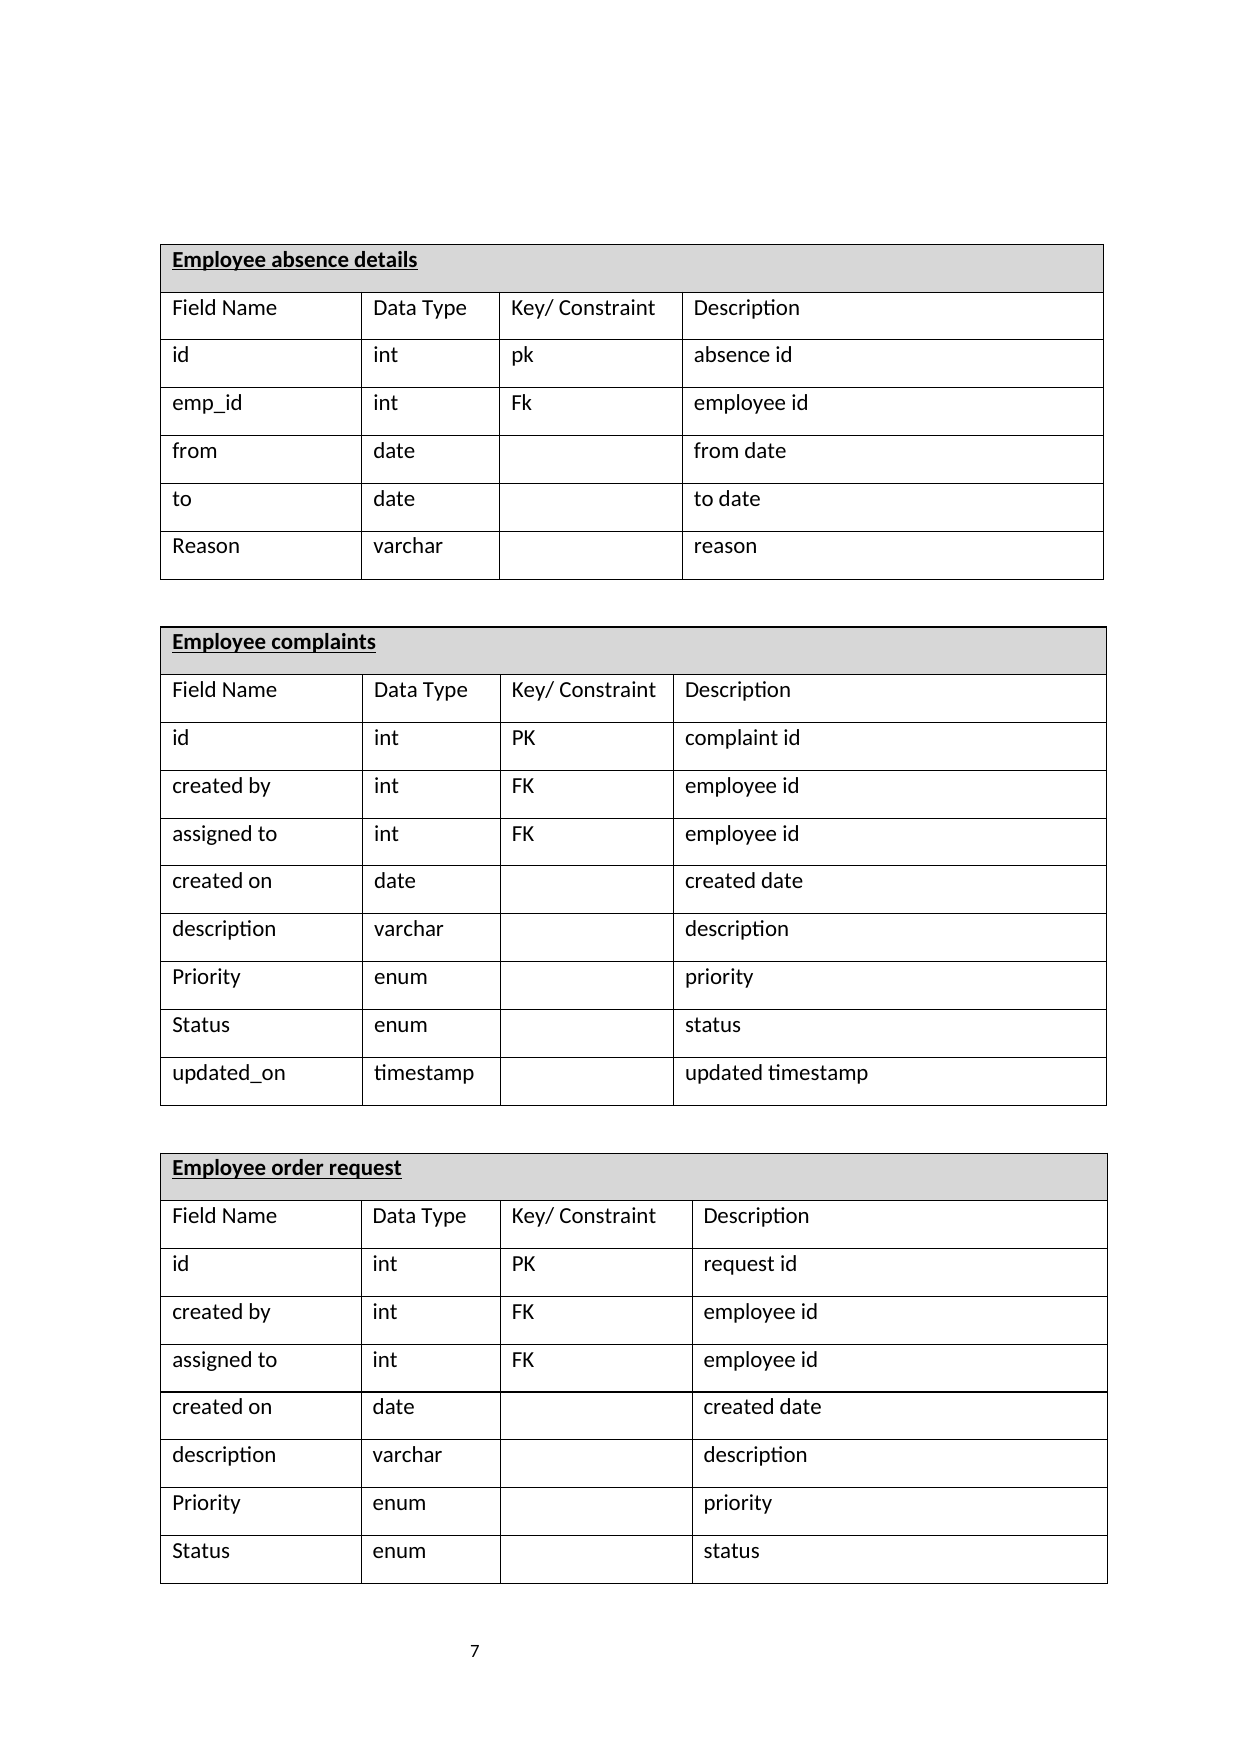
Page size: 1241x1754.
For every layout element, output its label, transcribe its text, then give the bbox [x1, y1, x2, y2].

table_cell description [161, 1440, 361, 1487]
table_cell created date [674, 866, 1106, 913]
table_cell [501, 866, 673, 913]
table_cell description [693, 1440, 1107, 1487]
table_cell created by [161, 771, 362, 818]
table_cell created date [693, 1393, 1107, 1439]
table_cell id [161, 723, 362, 770]
table_cell Priority [161, 962, 362, 1009]
table_cell absence id [683, 340, 1103, 387]
table_cell description [674, 914, 1106, 961]
table_cell to [161, 484, 361, 531]
table_cell updated timestamp [674, 1058, 1106, 1104]
table_cell FK [501, 771, 673, 818]
table_cell Description [674, 675, 1106, 722]
table_cell varchar [363, 914, 500, 961]
table_cell enum [363, 1010, 500, 1057]
table_cell date [362, 436, 499, 483]
table_cell Reason [161, 532, 361, 578]
table_cell request id [693, 1249, 1107, 1296]
table_cell from date [683, 436, 1103, 483]
table_cell enum [362, 1488, 500, 1535]
table_cell int [362, 1297, 500, 1344]
table_cell FK [501, 1297, 692, 1344]
table_cell [501, 1058, 673, 1104]
table_cell employee id [693, 1345, 1107, 1391]
table_cell timestamp [363, 1058, 500, 1104]
table_cell Data Type [363, 675, 500, 722]
table_cell [501, 1440, 692, 1487]
table_cell Key/ Constraint [501, 675, 673, 722]
table_cell enum [362, 1536, 500, 1583]
table_cell Description [683, 293, 1103, 339]
table_cell assigned to [161, 1345, 361, 1391]
table_cell int [362, 340, 499, 387]
table_cell [500, 484, 682, 531]
table_cell Field Name [161, 1201, 361, 1248]
table_cell enum [363, 962, 500, 1009]
table_cell [501, 962, 673, 1009]
table_cell varchar [362, 532, 499, 578]
table_cell employee id [683, 388, 1103, 435]
table_cell description [161, 914, 362, 961]
table_cell varchar [362, 1440, 500, 1487]
table_cell assigned to [161, 819, 362, 865]
table_cell [501, 1536, 692, 1583]
table_cell id [161, 1249, 361, 1296]
table_cell [500, 436, 682, 483]
table_cell pk [500, 340, 682, 387]
table_cell Key/ Constraint [501, 1201, 692, 1248]
table_cell reason [683, 532, 1103, 578]
table_cell [501, 1010, 673, 1057]
table_cell created by [161, 1297, 361, 1344]
table_cell FK [501, 819, 673, 865]
table_cell Data Type [362, 293, 499, 339]
table_cell priority [693, 1488, 1107, 1535]
table_cell to date [683, 484, 1103, 531]
table_cell [500, 532, 682, 578]
table_cell employee id [674, 819, 1106, 865]
table_cell Status [161, 1536, 361, 1583]
table_cell int [363, 819, 500, 865]
table_cell [501, 1488, 692, 1535]
table_cell date [363, 866, 500, 913]
table_cell int [362, 1345, 500, 1391]
table_cell created on [161, 866, 362, 913]
table_cell updated_on [161, 1058, 362, 1104]
table_cell [501, 1393, 692, 1439]
table_cell Fk [500, 388, 682, 435]
table_cell PK [501, 723, 673, 770]
table_cell FK [501, 1345, 692, 1391]
table_cell Data Type [362, 1201, 500, 1248]
table_cell status [693, 1536, 1107, 1583]
table_cell int [362, 1249, 500, 1296]
table_cell status [674, 1010, 1106, 1057]
table_cell date [362, 1393, 500, 1439]
table_cell date [362, 484, 499, 531]
table_cell employee id [693, 1297, 1107, 1344]
table_header Employee order request [161, 1154, 1107, 1200]
table_cell int [363, 771, 500, 818]
table_header Employee complaints [161, 628, 1106, 674]
table_cell Field Name [161, 675, 362, 722]
table_cell [501, 914, 673, 961]
table_cell Description [693, 1201, 1107, 1248]
table_cell PK [501, 1249, 692, 1296]
table_cell priority [674, 962, 1106, 1009]
table_cell int [363, 723, 500, 770]
table_cell int [362, 388, 499, 435]
table_cell employee id [674, 771, 1106, 818]
table_cell complaint id [674, 723, 1106, 770]
table_cell created on [161, 1393, 361, 1439]
table_cell emp_id [161, 388, 361, 435]
table_cell id [161, 340, 361, 387]
table_cell Field Name [161, 293, 361, 339]
table_cell Key/ Constraint [500, 293, 682, 339]
table_header Employee absence details [161, 245, 1103, 292]
table_cell Priority [161, 1488, 361, 1535]
table_cell from [161, 436, 361, 483]
table_cell Status [161, 1010, 362, 1057]
